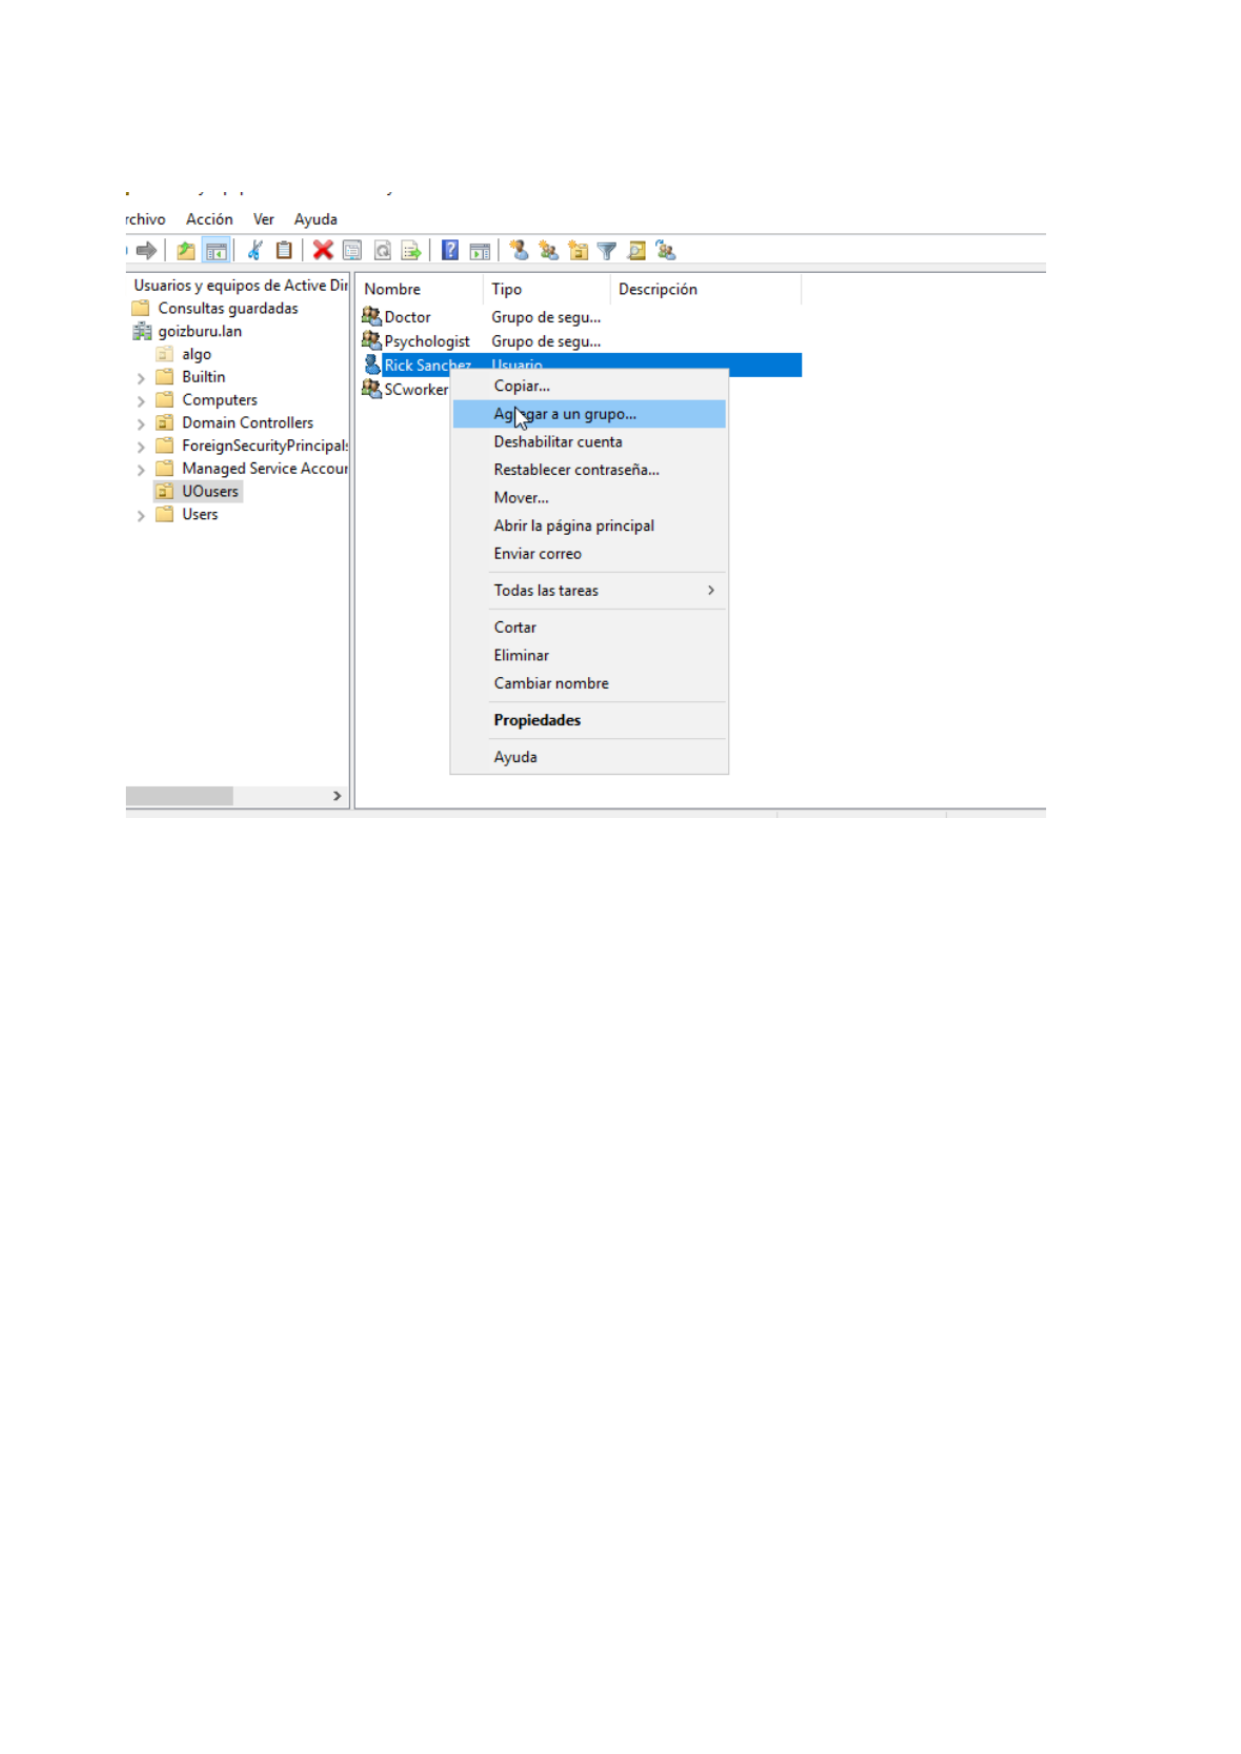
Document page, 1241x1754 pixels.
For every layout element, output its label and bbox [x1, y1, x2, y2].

picture [125, 192, 1047, 818]
